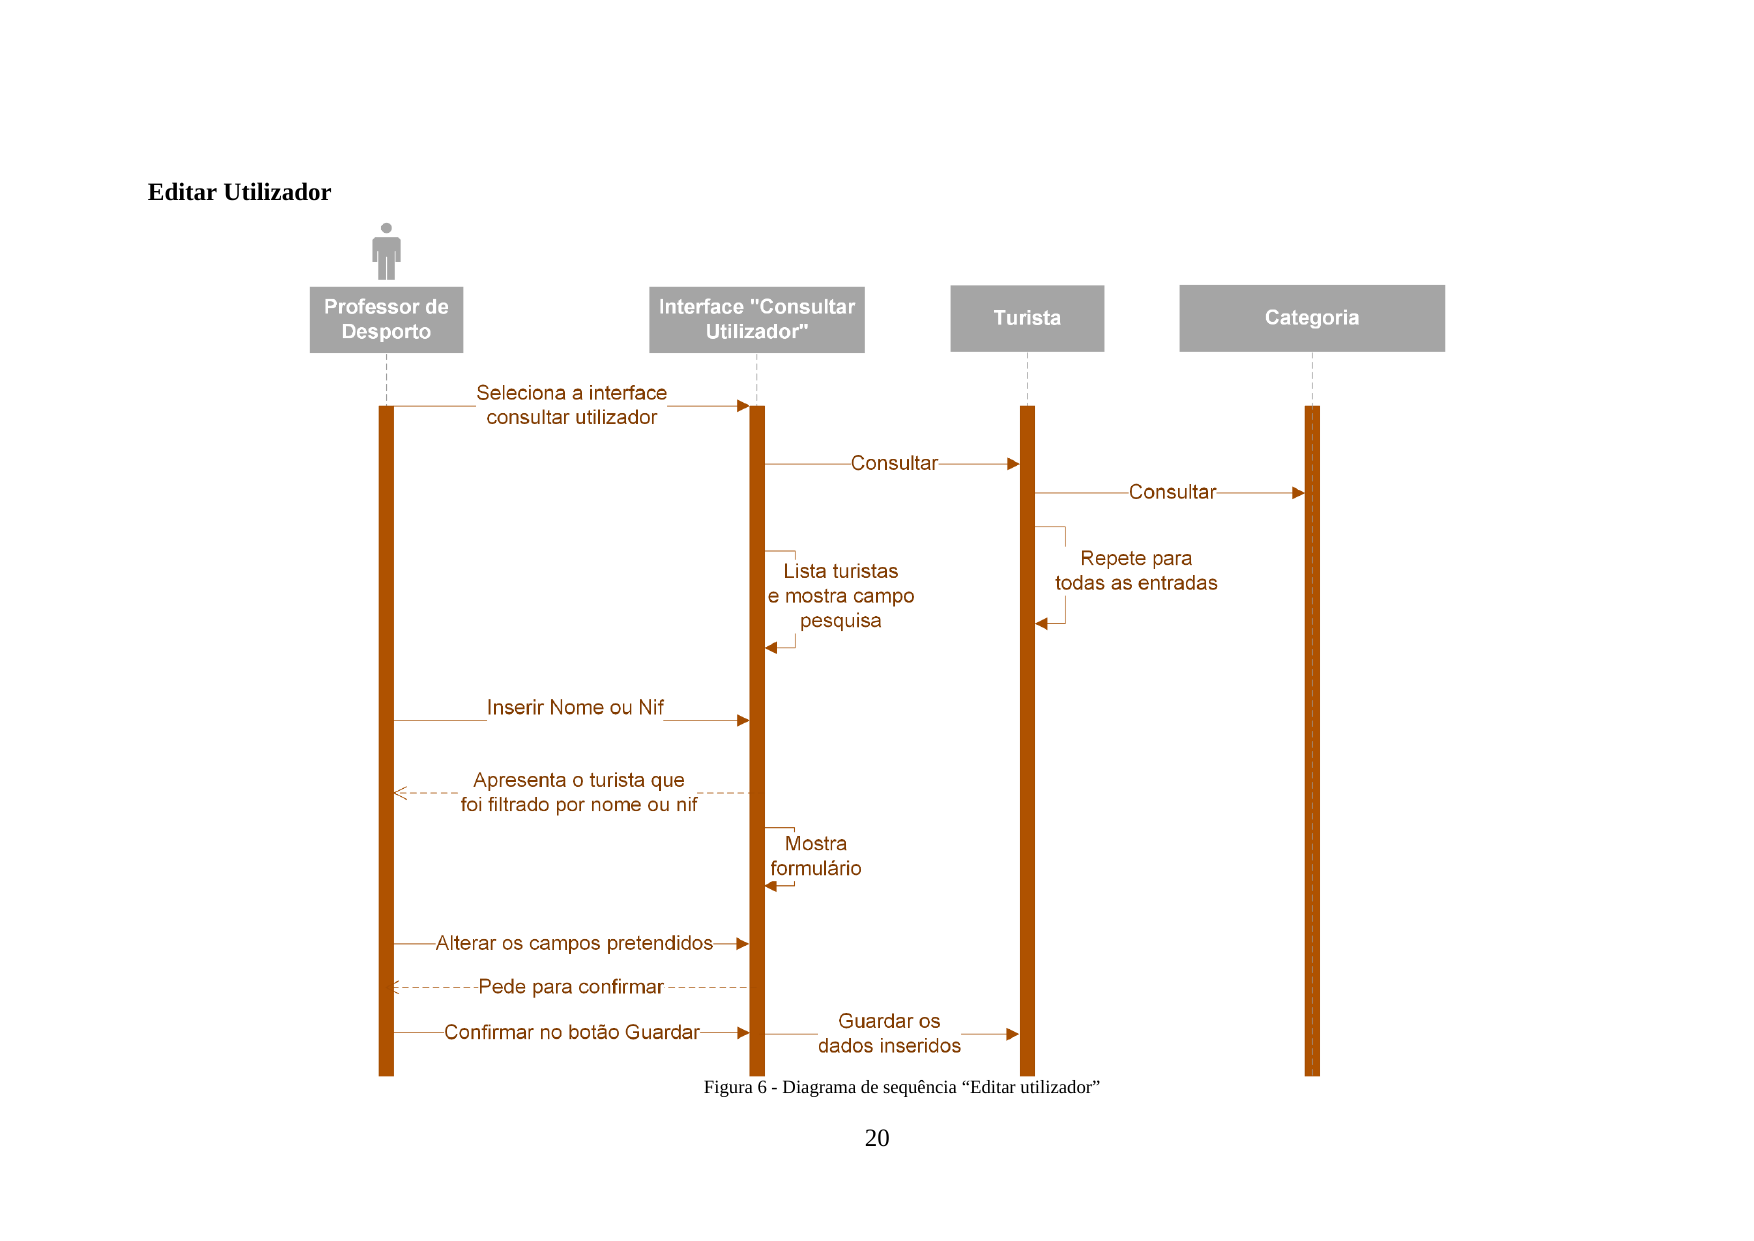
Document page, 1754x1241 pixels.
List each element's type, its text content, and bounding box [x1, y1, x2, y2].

picture [265, 221, 1489, 1108]
text Editar Utilizador [148, 177, 1606, 206]
